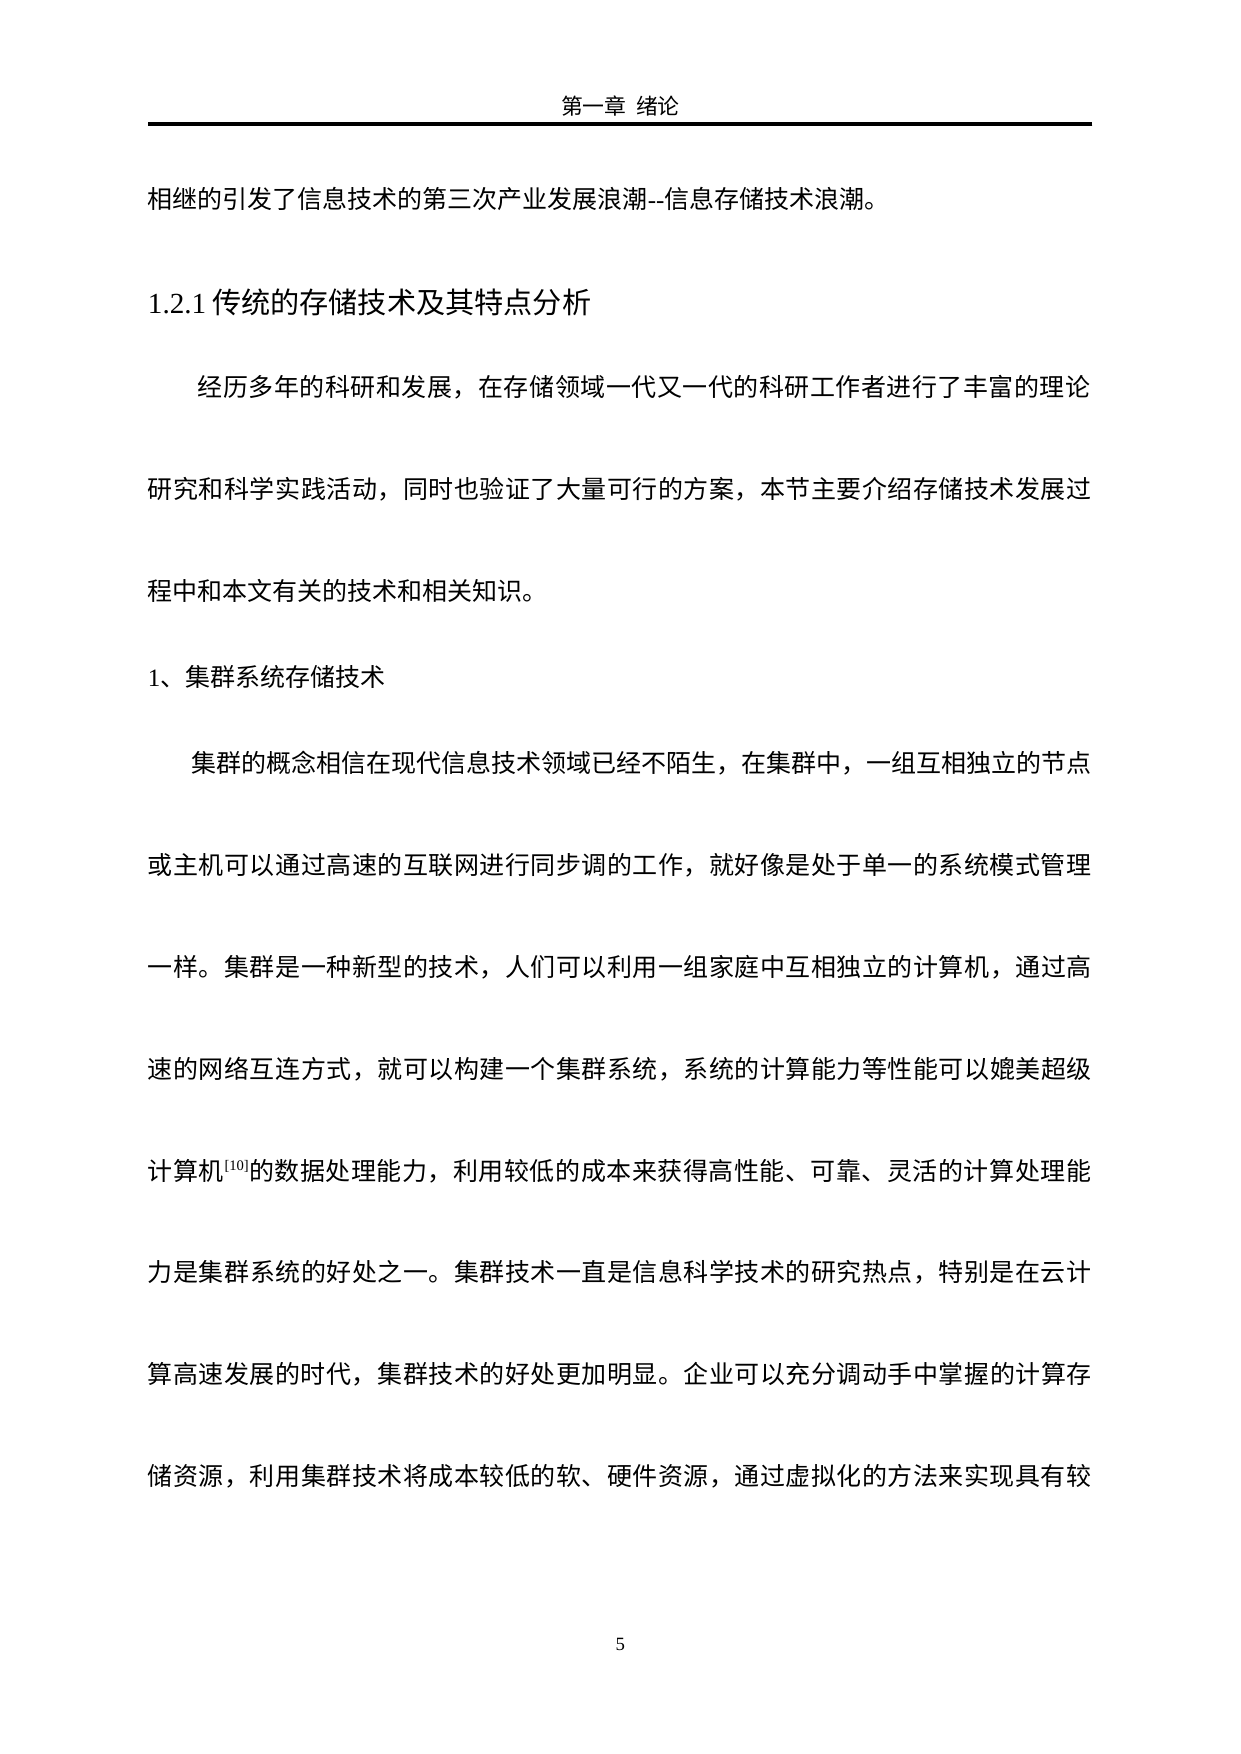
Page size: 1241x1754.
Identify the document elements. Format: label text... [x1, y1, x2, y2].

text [148, 164, 1092, 232]
text 经历多年的科研和发展，在存储领域一代又一代的科研工作者进行了丰富的理论研究和科学实践活动，同时也验证了大量可行的方案，本节主要介绍存储技术发展过程中和本文有关的技术和相关知识。 [148, 352, 1092, 623]
subtitle 1.2.1传统的存储技术及其特点分析 [148, 267, 1092, 335]
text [148, 728, 1092, 1509]
text 1、集群系统存储技术 [148, 642, 1092, 709]
